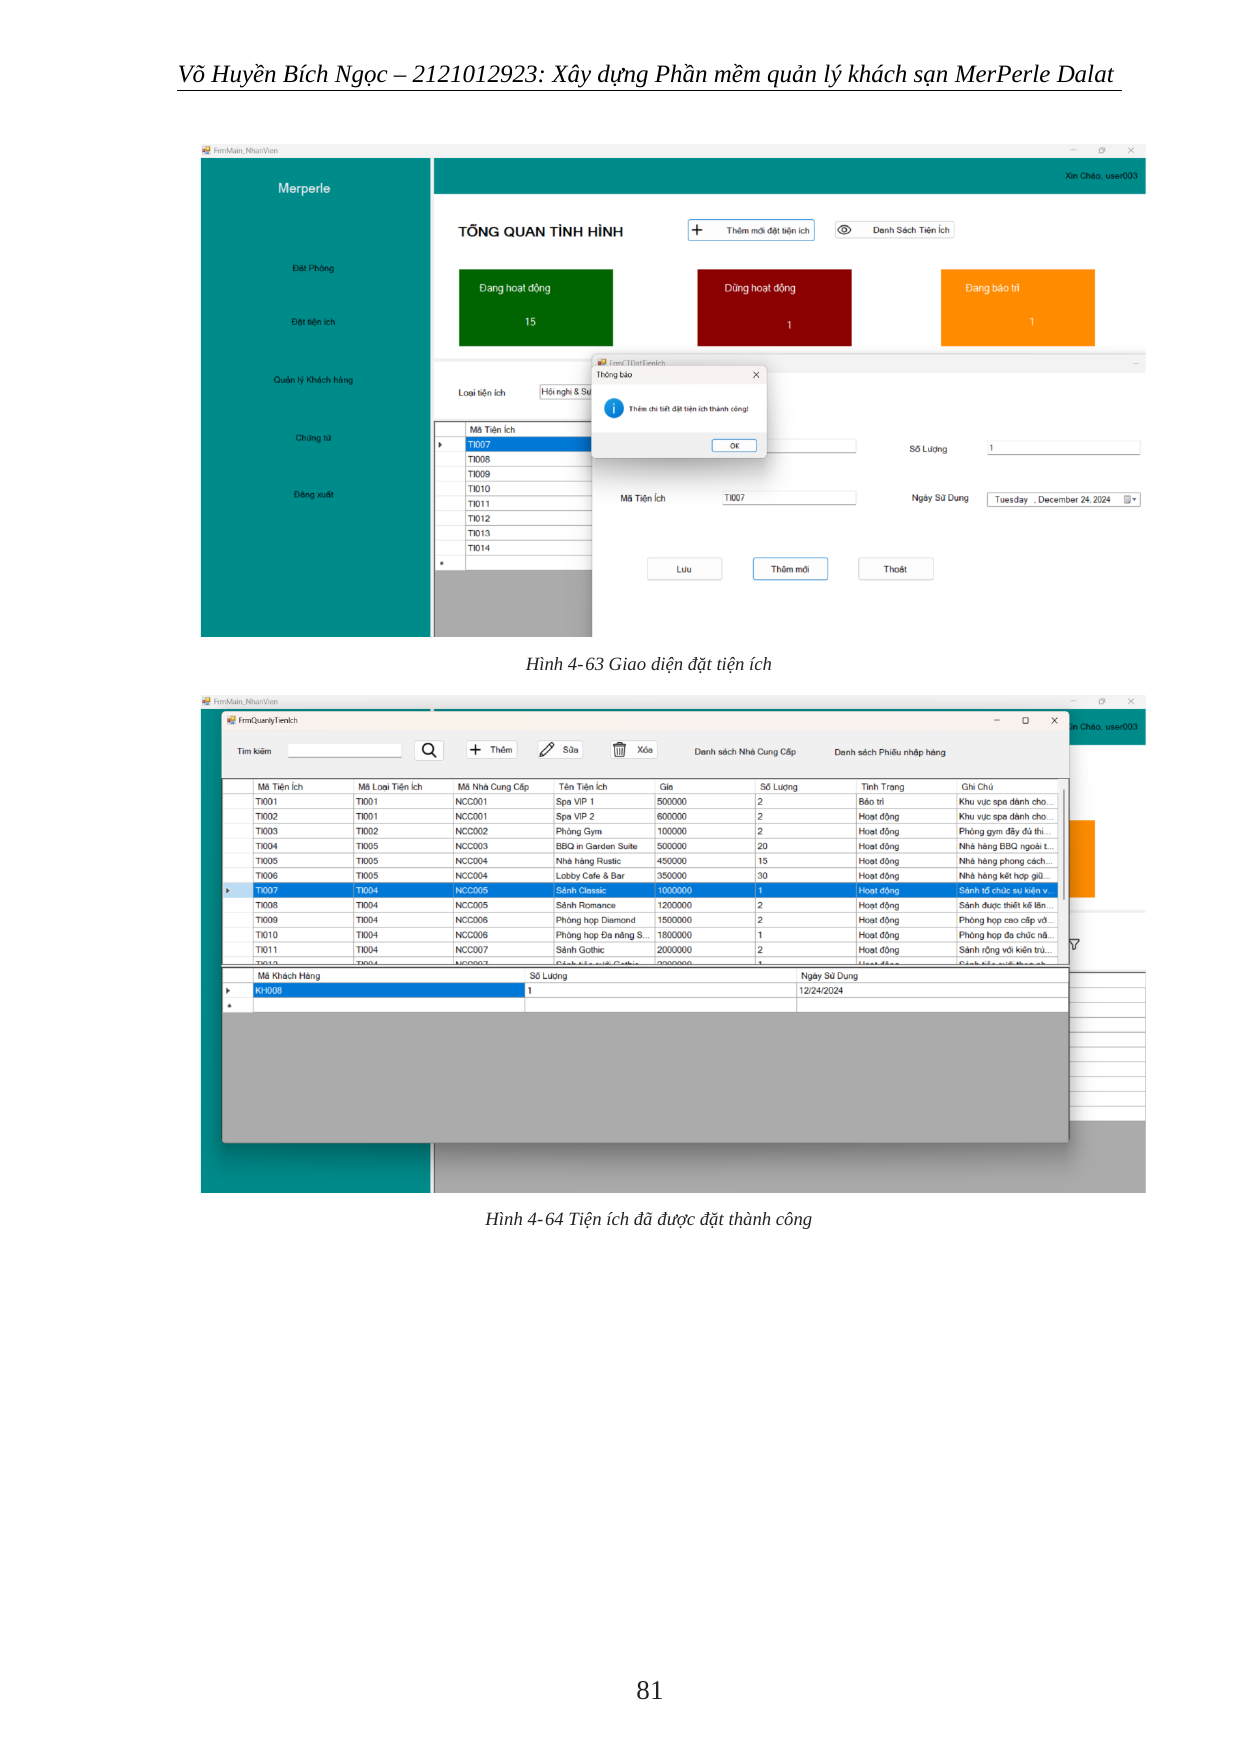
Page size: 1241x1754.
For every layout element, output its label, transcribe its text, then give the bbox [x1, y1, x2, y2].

picture [200, 144, 1146, 637]
picture [200, 695, 1146, 1193]
